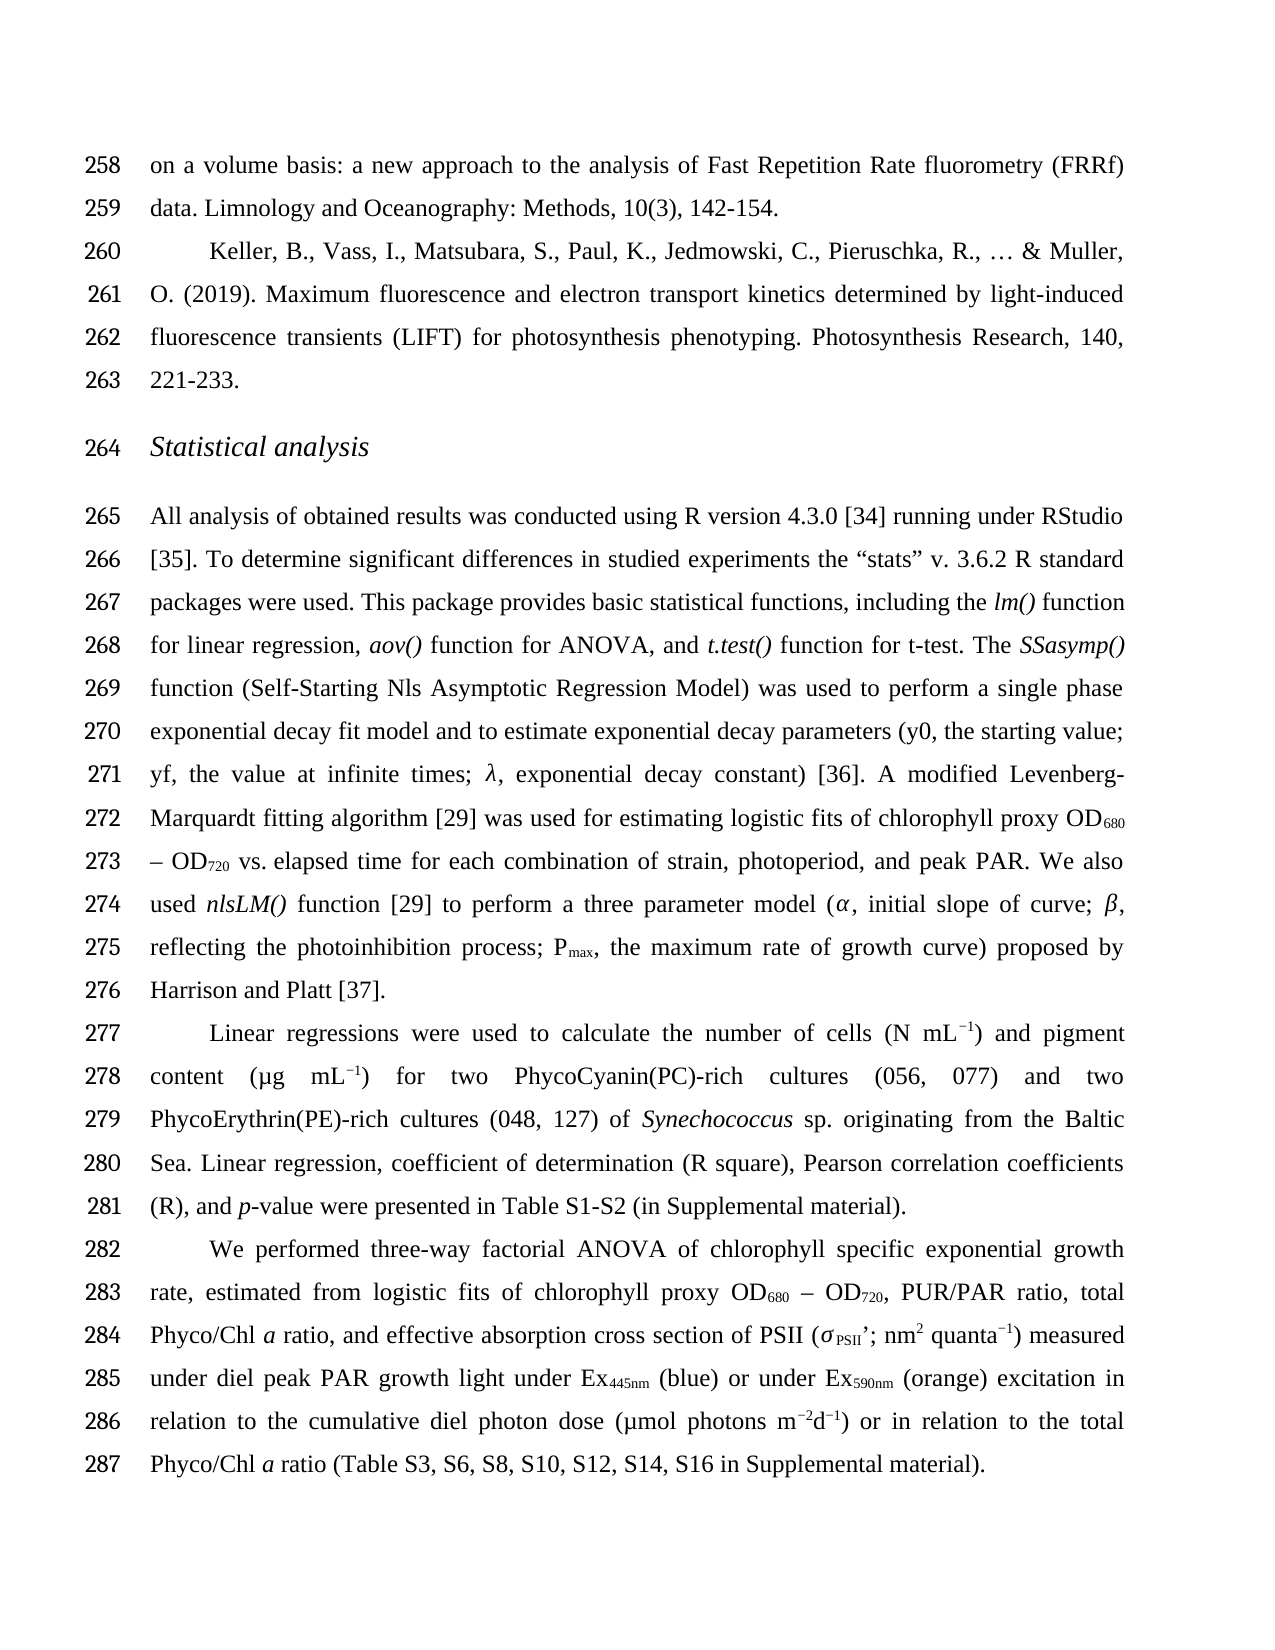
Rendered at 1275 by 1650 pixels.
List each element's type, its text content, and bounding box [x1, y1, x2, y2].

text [150, 150, 1125, 222]
text Keller, B., Vass, I., Matsubara, S., Paul, K., Jedmowski, C., Pieruschka, R., … & Muller, O. (2019). Maximum fluorescence and electron transport kinetics determined by light-induced fluorescence transients (LIFT) for photosynthesis phenotyping. Photosynthesis Research, 140, 221-233. [150, 236, 1125, 394]
subtitle Statistical analysis [150, 429, 1125, 463]
text All analysis of obtained results was conducted using R version 4.3.0 [34] running under RStudio [35]. To determine significant differences in studied experiments the “stats” v. 3.6.2 R standard packages were used. This package provides basic statistical functions, including the lm() function for linear regression, aov() function for ANOVA, and t.test() function for t-test. The SSasymp() function (Self-Starting Nls Asymptotic Regression Model) was used to perform a single phase exponential decay fit model and to estimate exponential decay parameters (y0, the starting value; yf, the value at infinite times; , exponential decay constant) [36]. A modified Levenberg-Marquardt fitting algorithm [29] was used for estimating logistic fits of chlorophyll proxy OD680 – OD720 vs. elapsed time for each combination of strain, photoperiod, and peak PAR. We also used nlsLM() function [29] to perform a three parameter model (, initial slope of curve; , reflecting the photoinhibition process; Pmax, the maximum rate of growth curve) proposed by Harrison and Platt [37]. [150, 501, 1125, 1004]
text Linear regressions were used to calculate the number of cells (N mL−1) and pigment content (µg mL−1) for two PhycoCyanin(PC)-rich cultures (056, 077) and two PhycoErythrin(PE)-rich cultures (048, 127) of Synechococcus sp. originating from the Baltic Sea. Linear regression, coefficient of determination (R square), Pearson correlation coefficients (R), and p-value were presented in Table S1-S2 (in Supplemental material). [150, 1018, 1125, 1219]
text We performed three-way factorial ANOVA of chlorophyll specific exponential growth rate, estimated from logistic fits of chlorophyll proxy OD680 – OD720, PUR/PAR ratio, total Phyco/Chl a ratio, and effective absorption cross section of PSII (PSII’; nm2 quanta−1) measured under diel peak PAR growth light under Ex445nm (blue) or under Ex590nm (orange) excitation in relation to the cumulative diel photon dose (µmol photons m−2d−1) or in relation to the total Phyco/Chl a ratio (Table S3, S6, S8, S10, S12, S14, S16 in Supplemental material). [150, 1234, 1125, 1478]
